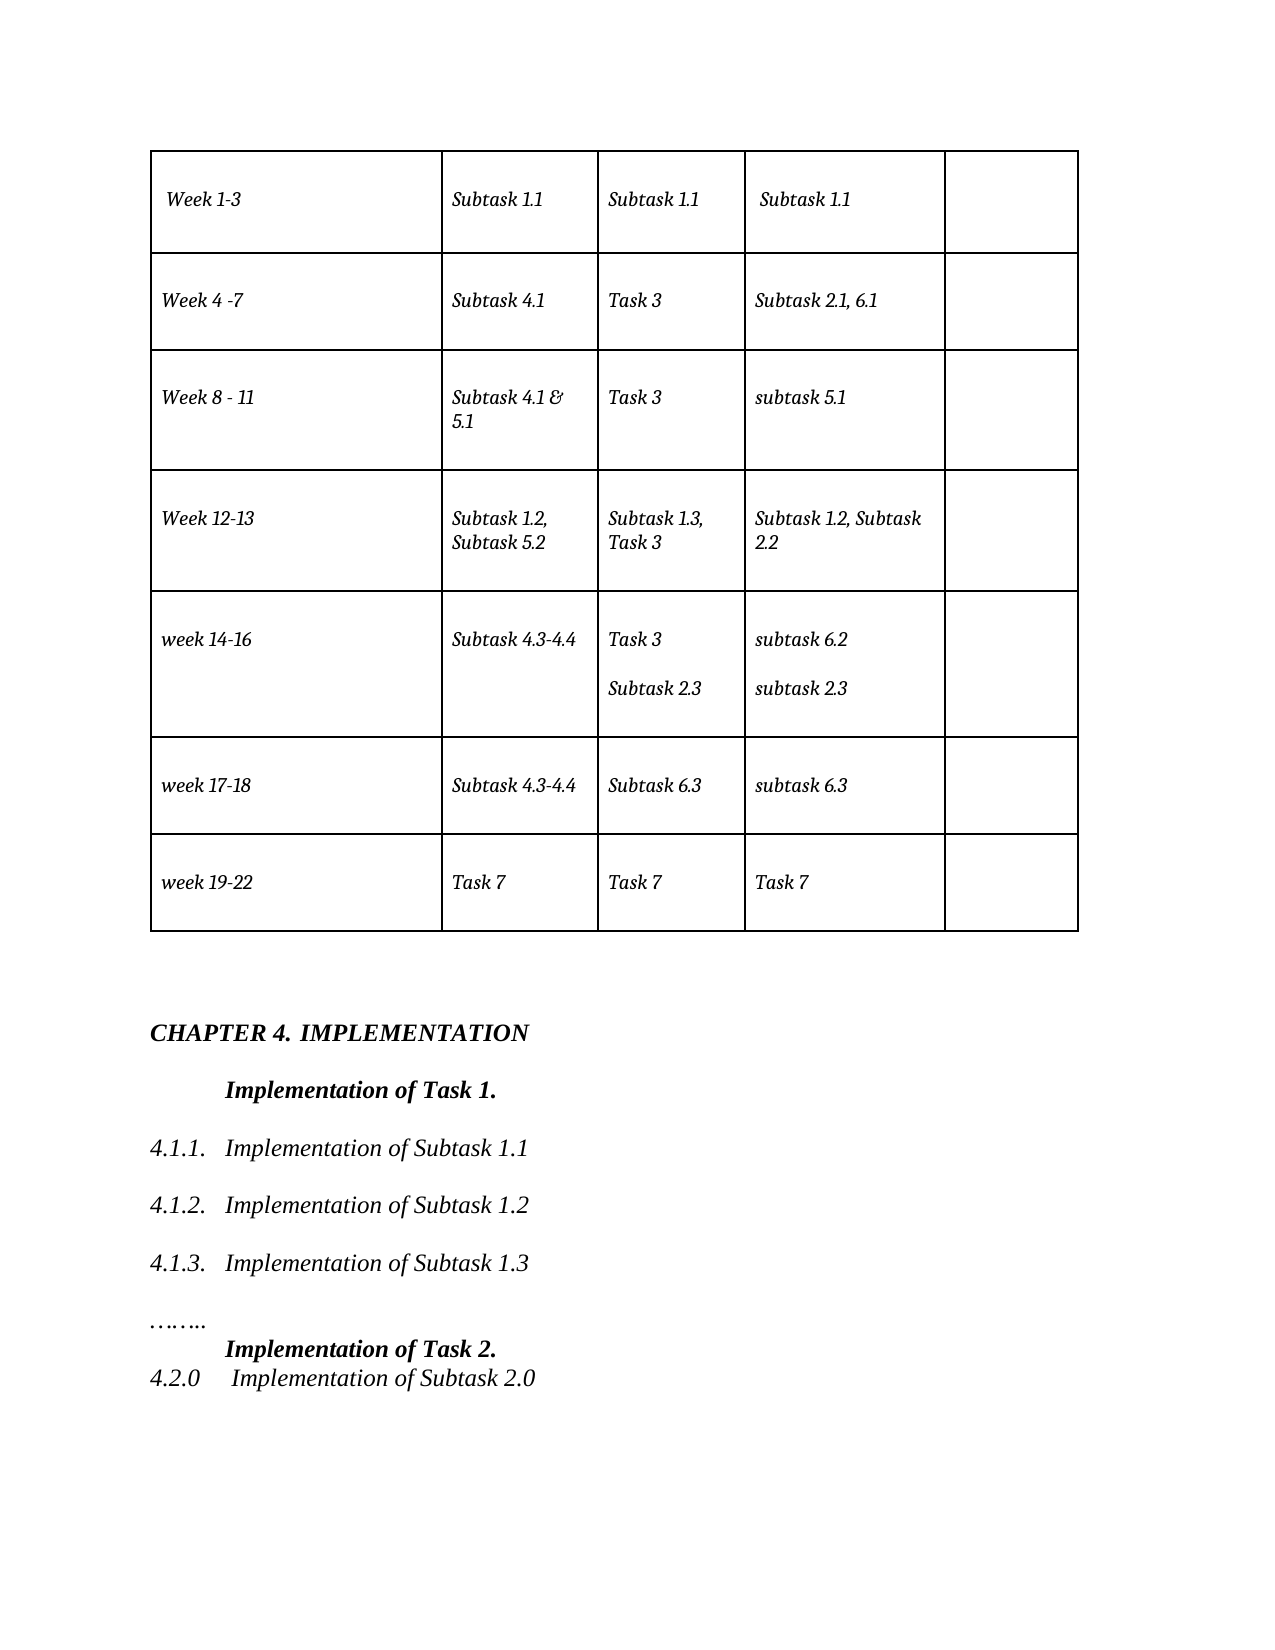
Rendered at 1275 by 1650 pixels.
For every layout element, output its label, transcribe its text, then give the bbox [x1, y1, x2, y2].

table_cell subtask 6.2 subtask 2.3 [746, 592, 944, 736]
table_cell [946, 351, 1077, 469]
table_cell Subtask 1.2, Subtask 5.2 [443, 471, 597, 590]
text …….. [150, 1306, 1125, 1334]
table_cell Subtask 4.1 [443, 254, 597, 348]
table_cell Week 8 - 11 [152, 351, 441, 469]
table_cell Task 3 [599, 351, 744, 469]
table_cell Subtask 4.1 & 5.1 [443, 351, 597, 469]
table_cell Subtask 2.1, 6.1 [746, 254, 944, 348]
text 4.2.0 Implementation of Subtask 2.0 [150, 1363, 1125, 1392]
table_cell [946, 254, 1077, 348]
table_cell [946, 835, 1077, 930]
text CHAPTER 4. IMPLEMENTATION [150, 1018, 1125, 1047]
table_cell week 19-22 [152, 835, 441, 930]
table_cell Subtask 1.1 [599, 152, 744, 252]
table_cell Subtask 4.3-4.4 [443, 592, 597, 736]
table_cell week 14-16 [152, 592, 441, 736]
table_cell [946, 738, 1077, 833]
text 4.1.1. Implementation of Subtask 1.1 [150, 1133, 1125, 1162]
table_cell week 17-18 [152, 738, 441, 833]
table_cell [946, 471, 1077, 590]
table_cell Subtask 6.3 [599, 738, 744, 833]
table_cell [946, 592, 1077, 736]
text Implementation of Task 2. [150, 1334, 1125, 1363]
table_cell Week 1-3 [152, 152, 441, 252]
table_cell [946, 152, 1077, 252]
text 4.1.2. Implementation of Subtask 1.2 [150, 1191, 1125, 1219]
table_cell Task 7 [443, 835, 597, 930]
text 4.1.3. Implementation of Subtask 1.3 [150, 1248, 1125, 1277]
table_cell Week 4 -7 [152, 254, 441, 348]
table_cell Subtask 1.2, Subtask 2.2 [746, 471, 944, 590]
table_cell Task 7 [599, 835, 744, 930]
table_cell Task 7 [746, 835, 944, 930]
table_cell Task 3 Subtask 2.3 [599, 592, 744, 736]
table_cell Task 3 [599, 254, 744, 348]
table_cell Subtask 4.3-4.4 [443, 738, 597, 833]
text Implementation of Task 1. [150, 1076, 1125, 1104]
table_cell Week 12-13 [152, 471, 441, 590]
table_cell Subtask 1.1 [443, 152, 597, 252]
table_cell subtask 5.1 [746, 351, 944, 469]
table_cell subtask 6.3 [746, 738, 944, 833]
table_cell Subtask 1.1 [746, 152, 944, 252]
table_cell Subtask 1.3, Task 3 [599, 471, 744, 590]
